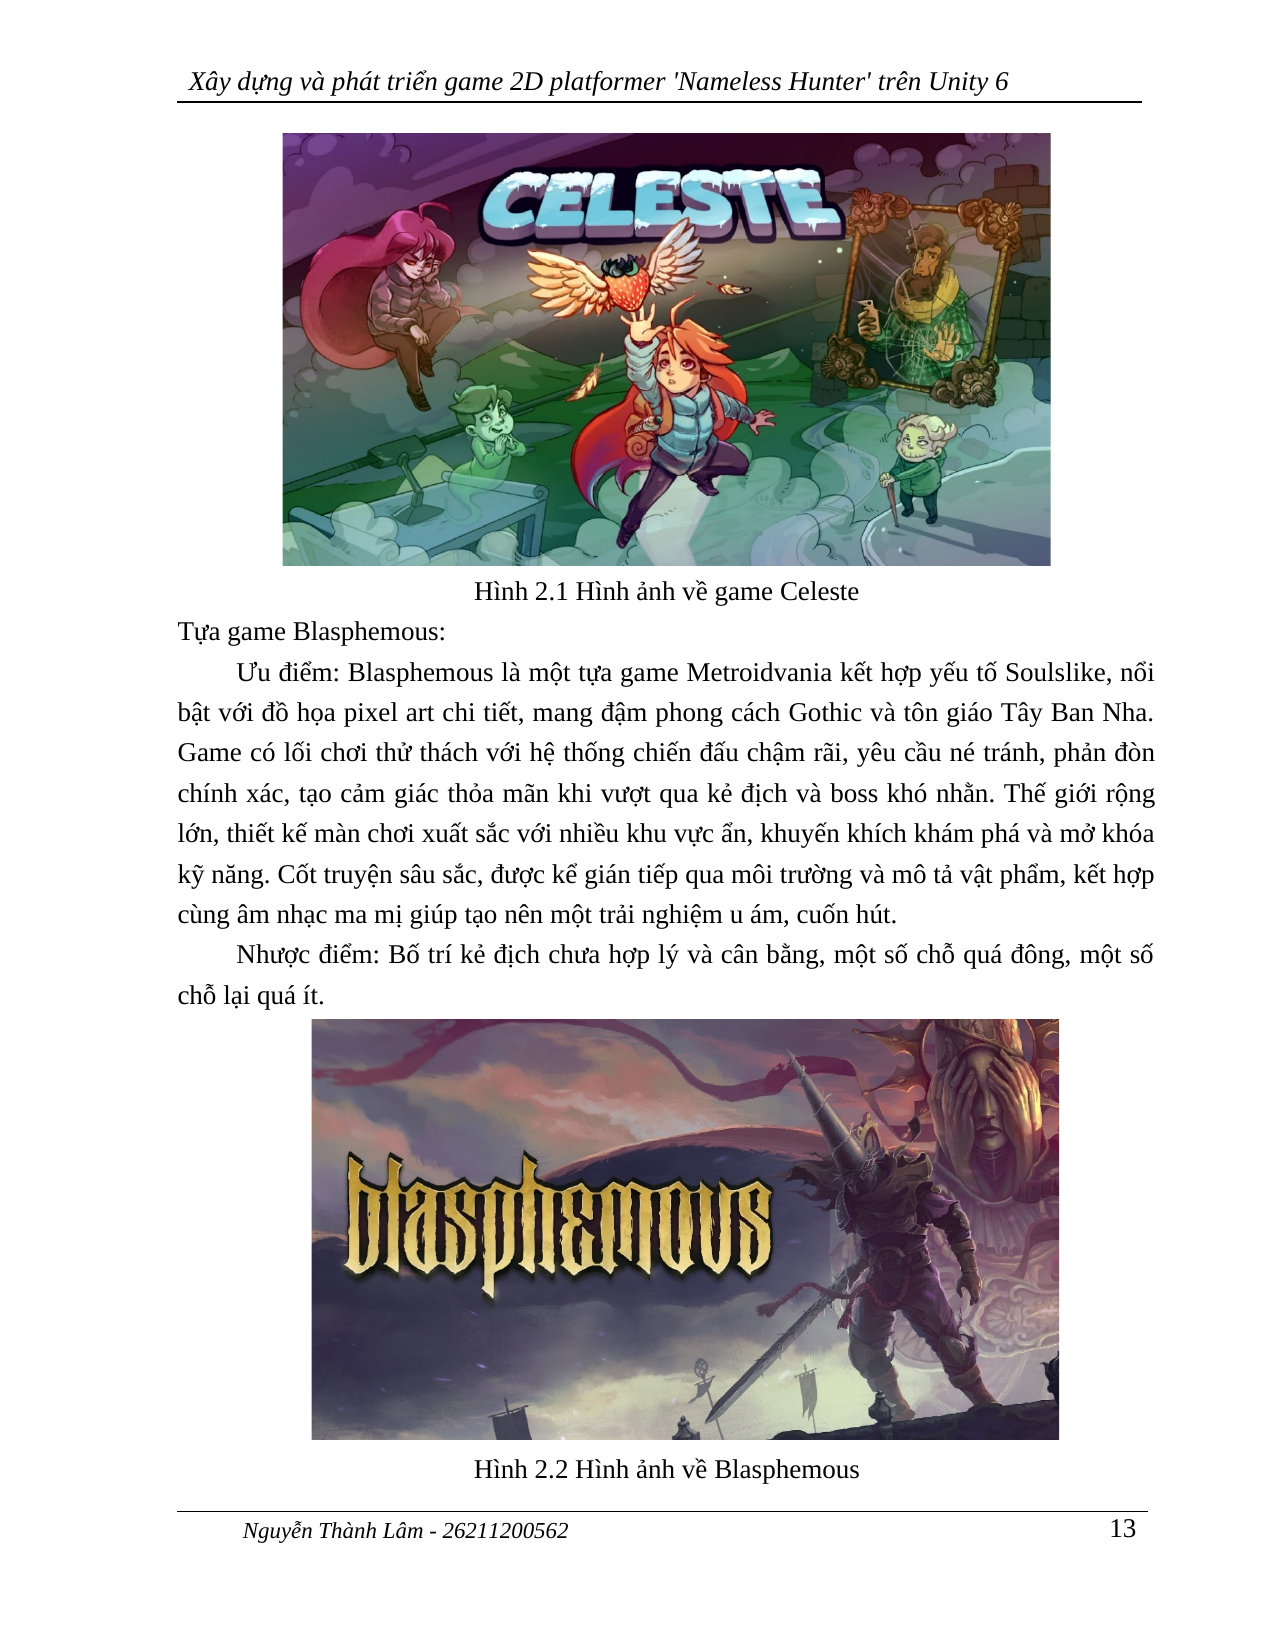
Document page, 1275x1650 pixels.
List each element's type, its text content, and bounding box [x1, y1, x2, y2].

text Ưu điểm: Blasphemous là một tựa game Metroidvania kết hợp yếu tố Soulslike, nổi bật với đồ họa pixel art chi tiết, mang đậm phong cách Gothic và tôn giáo Tây Ban Nha. Game có lối chơi thử thách với hệ thống chiến đấu chậm rãi, yêu cầu né tránh, phản đòn chính xác, tạo cảm giác thỏa mãn khi vượt qua kẻ địch và boss khó nhằn. Thế giới rộng lớn, thiết kế màn chơi xuất sắc với nhiều khu vực ẩn, khuyến khích khám phá và mở khóa kỹ năng. Cốt truyện sâu sắc, được kể gián tiếp qua môi trường và mô tả vật phẩm, kết hợp cùng âm nhạc ma mị giúp tạo nên một trải nghiệm u ám, cuốn hút. [177, 656, 1156, 929]
title Tựa game Blasphemous: [177, 615, 1156, 646]
picture [282, 133, 1051, 566]
text Nhược điểm: Bố trí kẻ địch chưa hợp lý và cân bằng, một số chỗ quá đông, một số chỗ lại quá ít. [177, 939, 1156, 1010]
picture [311, 1019, 1060, 1440]
